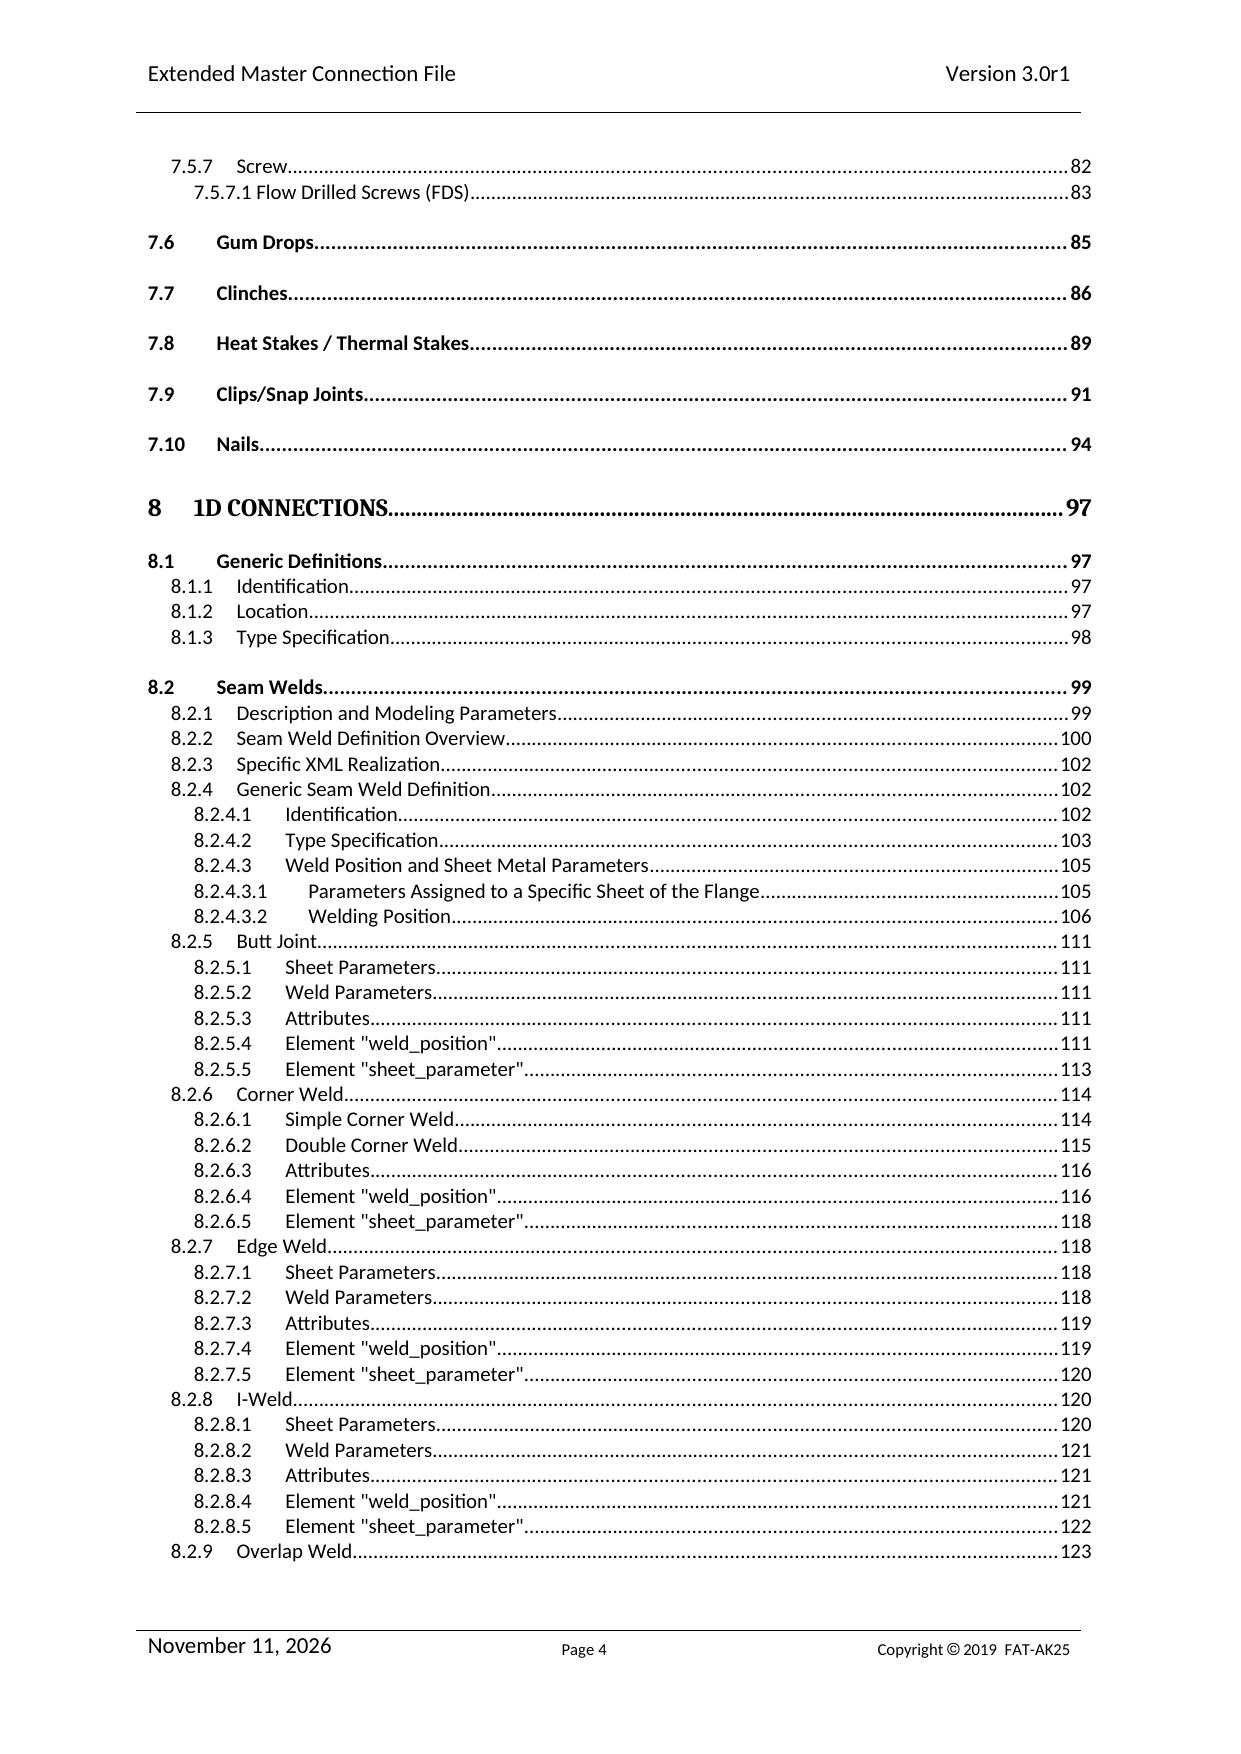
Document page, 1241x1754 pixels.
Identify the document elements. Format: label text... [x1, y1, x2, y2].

text 8.2.4.3.2 Welding Position 106 [193, 903, 1092, 929]
text 8 1D connections 97 [148, 494, 1092, 523]
text 8.2.6.3 Attributes 116 [193, 1157, 1092, 1183]
text 8.2.5.4 Element "weld_position" 111 [193, 1030, 1092, 1056]
text 8.2.5.3 Attributes 111 [193, 1005, 1092, 1030]
text 8.1 Generic Definitions 97 [148, 548, 1092, 573]
text 8.2.7.2 Weld Parameters 118 [193, 1284, 1092, 1310]
text 8.2.7.4 Element "weld_position" 119 [193, 1335, 1092, 1361]
text 8.2.6.1 Simple Corner Weld 114 [193, 1107, 1092, 1132]
text 8.2.7 Edge Weld 118 [171, 1234, 1092, 1259]
text 8.2.4.2 Type Specification 103 [193, 827, 1092, 852]
text 8.2.5.2 Weld Parameters 111 [193, 979, 1092, 1005]
text 8.2.6.2 Double Corner Weld 115 [193, 1132, 1092, 1157]
text 8.2.7.1 Sheet Parameters 118 [193, 1259, 1092, 1284]
text 8.2.4.3 Weld Position and Sheet Metal Parameters 105 [193, 852, 1092, 878]
text 7.5.7.1 Flow Drilled Screws (FDS) 83 [193, 179, 1092, 204]
text 8.2.6 Corner Weld 114 [171, 1081, 1092, 1107]
text 7.8 Heat Stakes / Thermal Stakes 89 [148, 330, 1092, 356]
text 8.1.1 Identification 97 [171, 573, 1092, 599]
text 8.2.4 Generic Seam Weld Definition 102 [171, 776, 1092, 802]
text 8.2.8.5 Element "sheet_parameter" 122 [193, 1513, 1092, 1539]
text 8.2.8.3 Attributes 121 [193, 1462, 1092, 1488]
text 8.2.8 I-Weld 120 [171, 1386, 1092, 1412]
text 8.1.2 Location 97 [171, 599, 1092, 624]
text 7.10 Nails 94 [148, 431, 1092, 457]
text 8.2.4.3.1 Parameters Assigned to a Specific Sheet of the Flange 105 [193, 878, 1092, 903]
text 8.2.3 Specific XML Realization 102 [171, 751, 1092, 776]
text 8.2.5.1 Sheet Parameters 111 [193, 954, 1092, 979]
text 8.2.8.2 Weld Parameters 121 [193, 1437, 1092, 1462]
text 8.2.9 Overlap Weld 123 [171, 1539, 1092, 1564]
text 8.1.3 Type Specification 98 [171, 624, 1092, 649]
text 8.2.6.4 Element "weld_position" 116 [193, 1183, 1092, 1208]
text 8.2.5 Butt Joint 111 [171, 929, 1092, 954]
text 7.7 Clinches 86 [148, 280, 1092, 305]
text 7.9 Clips/Snap Joints 91 [148, 381, 1092, 406]
text 8.2.7.3 Attributes 119 [193, 1310, 1092, 1335]
text 8.2.8.4 Element "weld_position" 121 [193, 1488, 1092, 1513]
text 8.2.7.5 Element "sheet_parameter" 120 [193, 1361, 1092, 1386]
text 7.5.7 Screw 82 [171, 154, 1092, 179]
text 8.2.4.1 Identification 102 [193, 802, 1092, 827]
text 8.2 Seam Welds 99 [148, 674, 1092, 700]
text 8.2.5.5 Element "sheet_parameter" 113 [193, 1056, 1092, 1081]
text 8.2.6.5 Element "sheet_parameter" 118 [193, 1208, 1092, 1234]
text 8.2.8.1 Sheet Parameters 120 [193, 1412, 1092, 1437]
text 8.2.2 Seam Weld Definition Overview 100 [171, 725, 1092, 751]
text 7.6 Gum Drops 85 [148, 229, 1092, 255]
text 8.2.1 Description and Modeling Parameters 99 [171, 700, 1092, 725]
